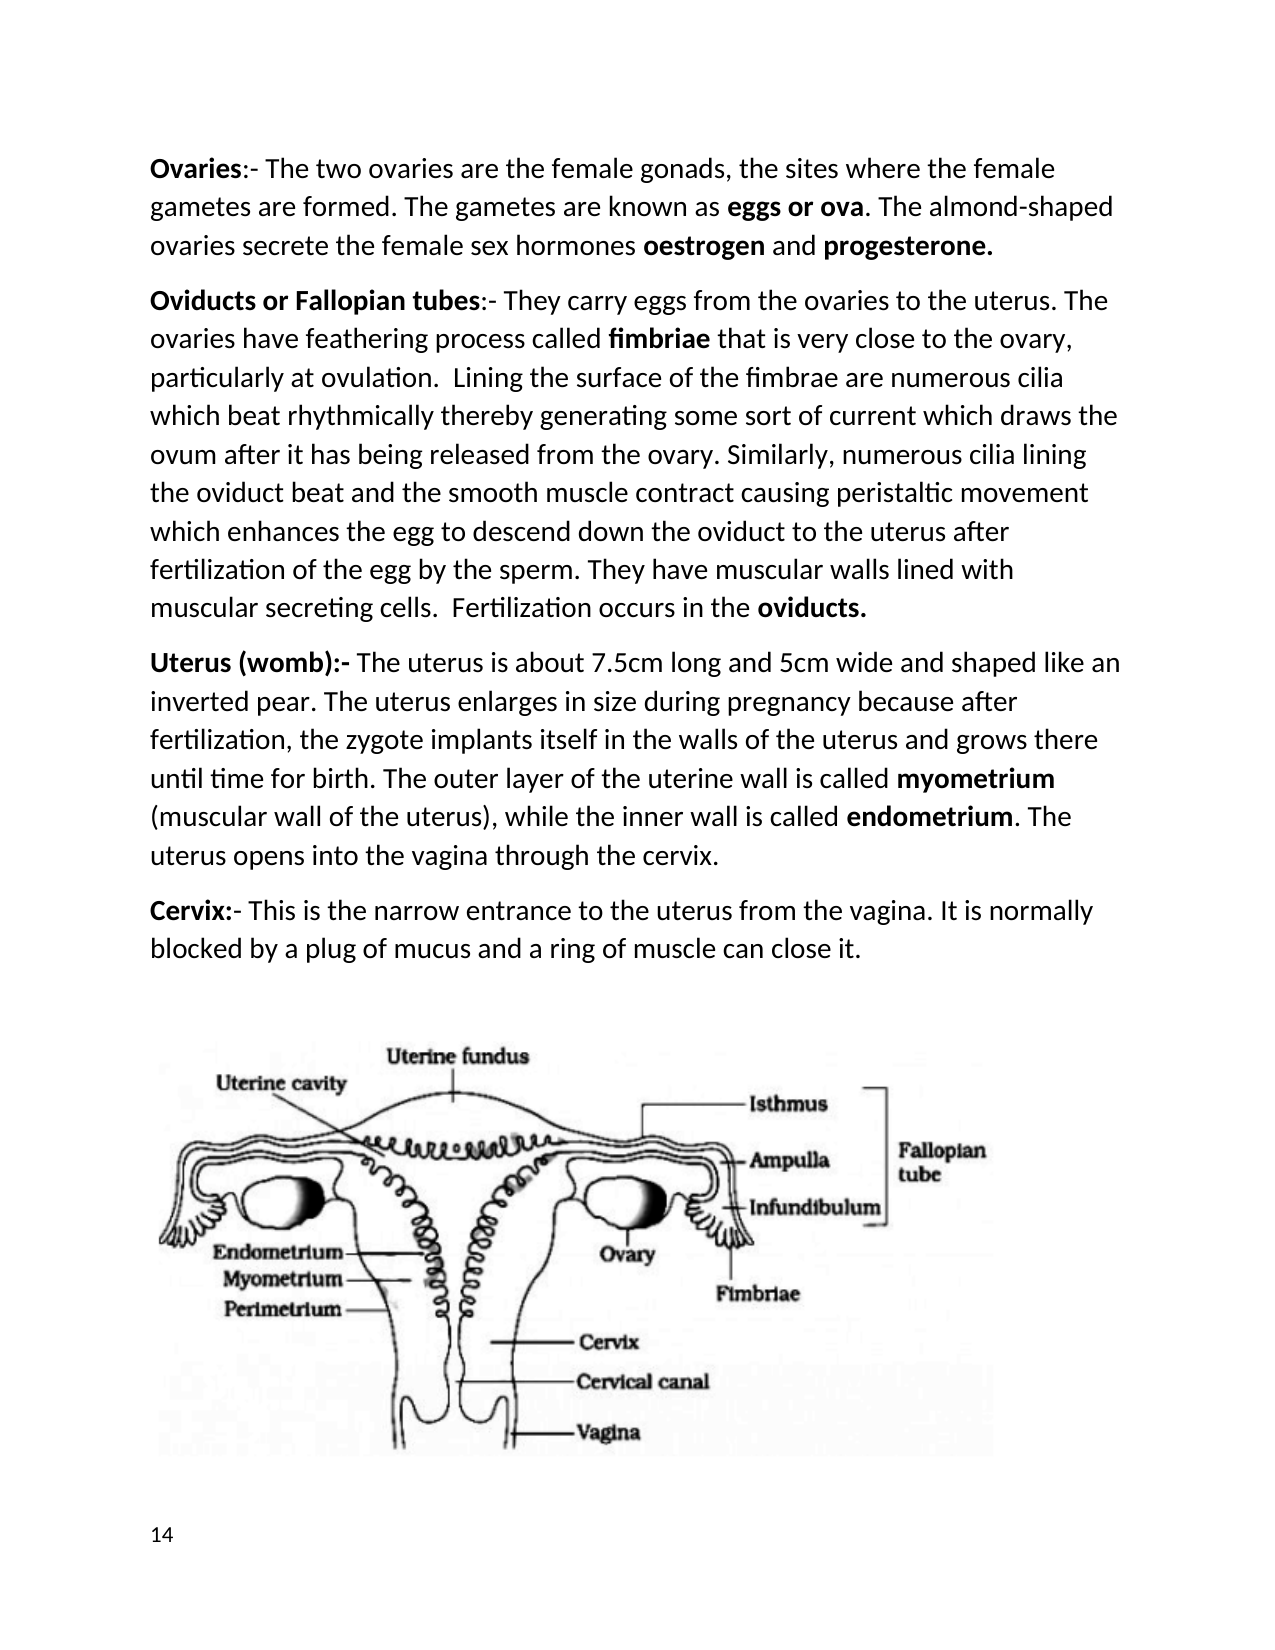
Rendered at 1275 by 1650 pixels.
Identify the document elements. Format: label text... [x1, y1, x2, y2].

text Ovaries:- The two ovaries are the female gonads, the sites where the female gametes are formed. The gametes are known as eggs or ova. The almond-shaped ovaries secrete the female sex hormones oestrogen and progesterone. [150, 150, 1125, 262]
text Cervix:- This is the narrow entrance to the uterus from the vagina. It is normally blocked by a plug of mucus and a ring of muscle can close it. [150, 892, 1125, 966]
text Uterus (womb):- The uterus is about 7.5cm long and 5cm wide and shaped like an inverted pear. The uterus enlarges in size during pregnancy because after fertilization, the zygote implants itself in the walls of the uterus and grows there until time for birth. The outer layer of the uterine wall is called myometrium (muscular wall of the uterus), while the inner wall is called endometrium. The uterus opens into the vagina through the cervix. [150, 644, 1125, 872]
picture [150, 1040, 995, 1461]
text Oviducts or Fallopian tubes:- They carry eggs from the ovaries to the uterus. The ovaries have feathering process called fimbriae that is very close to the ovary, particularly at ovulation. Lining the surface of the fimbrae are numerous cilia which beat rhythmically thereby generating some sort of current which draws the ovum after it has being released from the ovary. Similarly, numerous cilia lining the oviduct beat and the smooth muscle contract causing peristaltic movement which enhances the egg to descend down the oviduct to the uterus after fertilization of the egg by the sperm. They have muscular walls lined with muscular secreting cells. Fertilization occurs in the oviducts. [150, 282, 1125, 625]
